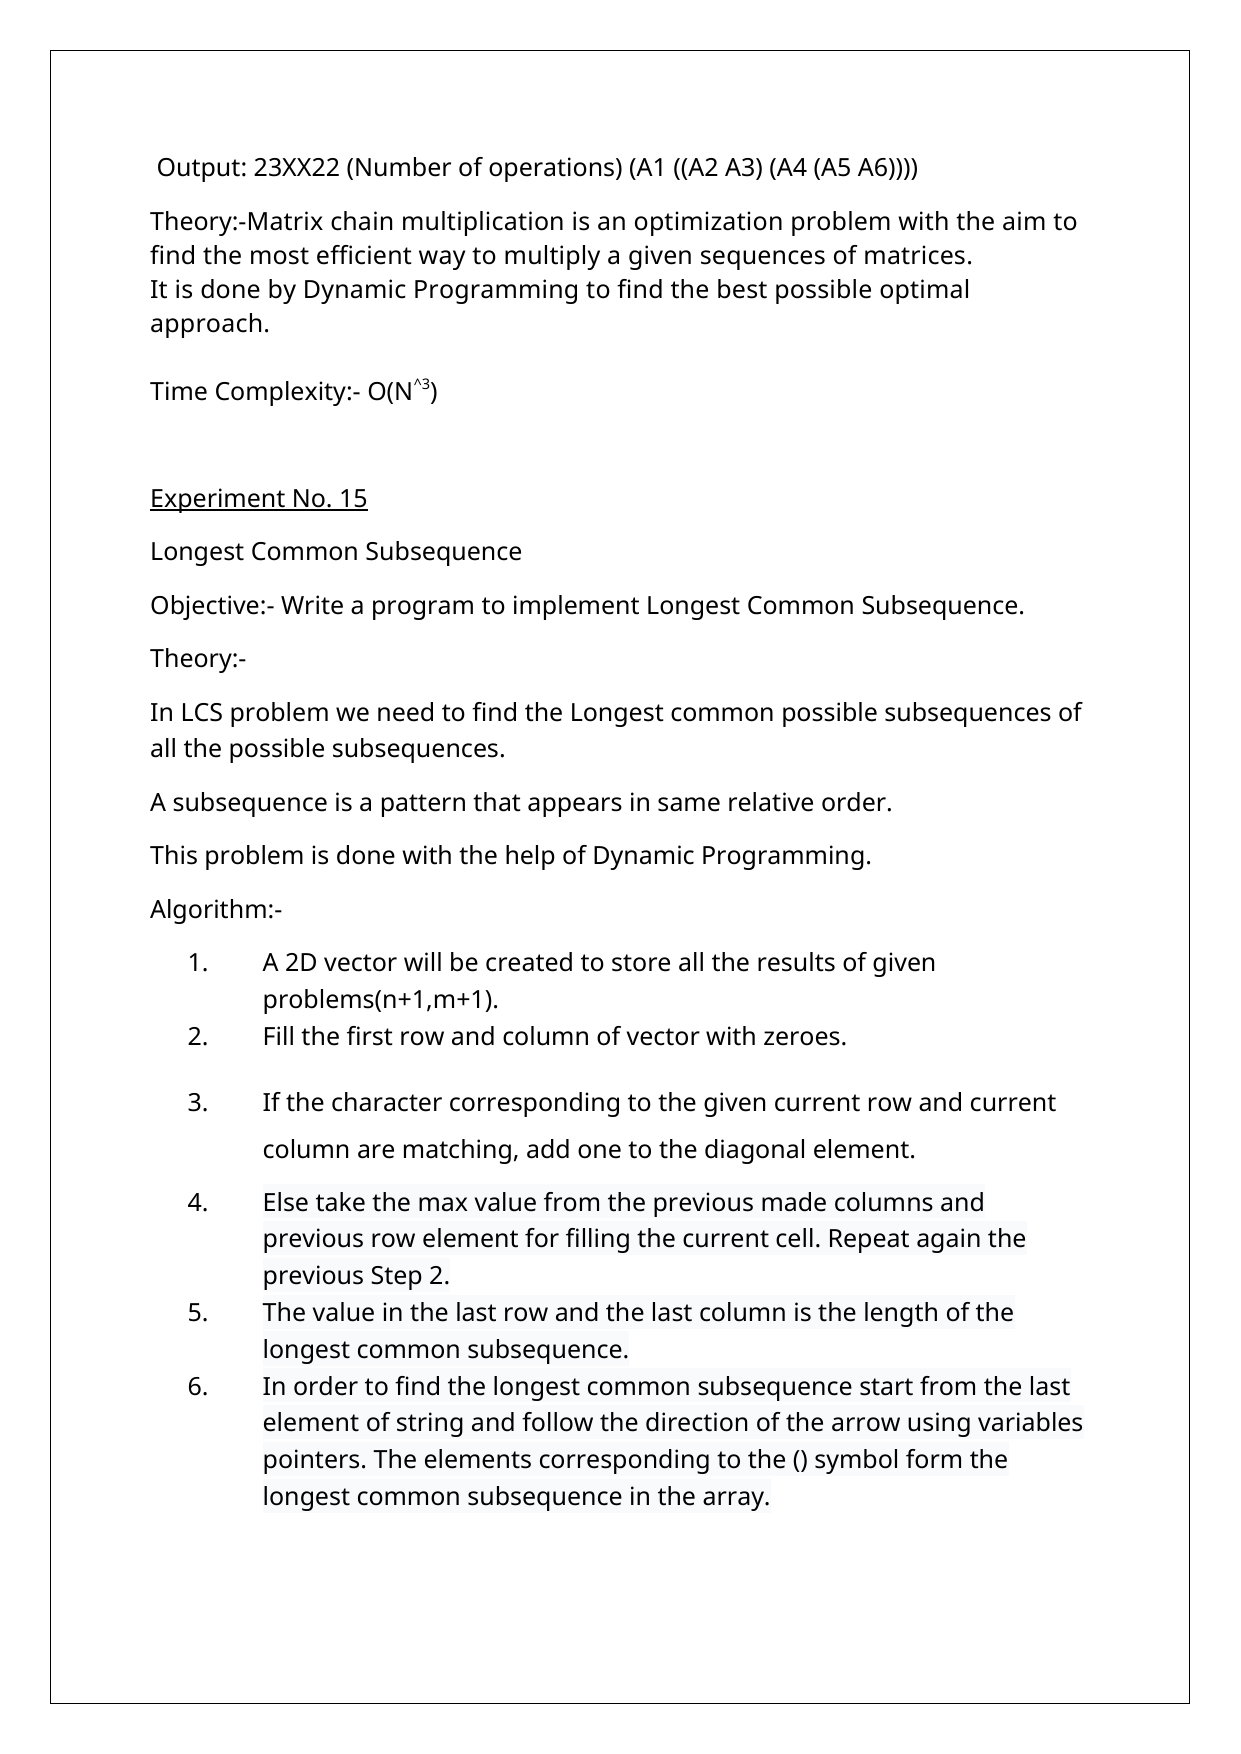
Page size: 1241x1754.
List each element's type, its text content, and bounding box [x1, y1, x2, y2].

text Theory:-Matrix chain multiplication is an optimization problem with the aim to find the most efficient way to multiply a given sequences of matrices. [150, 203, 1090, 272]
text Theory:- [150, 641, 1090, 675]
text Algorithm:- [150, 891, 1090, 926]
text In LCS problem we need to find the Longest common possible subsequences of all the possible subsequences. [150, 694, 1090, 765]
text Time Complexity:- O(N^3) [150, 374, 1090, 408]
list A 2D vector will be created to store all the results of given problems(n+1,m+1). [187, 945, 1090, 1016]
list Fill the first row and column of vector with zeroes. [187, 1018, 1090, 1052]
list In order to find the longest common subsequence start from the last element of string and follow the direction of the arrow using variables pointers. The elements corresponding to the () symbol form the longest common subsequence in the array. [187, 1368, 1090, 1513]
text This problem is done with the help of Dynamic Programming. [150, 838, 1090, 872]
text A subsequence is a pattern that appears in same relative order. [150, 784, 1090, 819]
text Experiment No. 15 [150, 481, 1090, 515]
text Longest Common Subsequence [150, 534, 1090, 568]
list If the character corresponding to the given current row and current column are matching, add one to the diagonal element. [187, 1072, 1090, 1166]
text Objective:- Write a program to implement Longest Common Subsequence. [150, 587, 1090, 622]
list The value in the last row and the last column is the length of the longest common subsequence. [187, 1295, 1090, 1366]
text Output: 23XX22 (Number of operations) (A1 ((A2 A3) (A4 (A5 A6)))) [150, 150, 1090, 184]
text It is done by Dynamic Programming to find the best possible optimal approach. [270, 272, 1090, 340]
list Else take the max value from the previous made columns and previous row element for filling the current cell. Repeat again the previous Step 2. [187, 1184, 1090, 1292]
